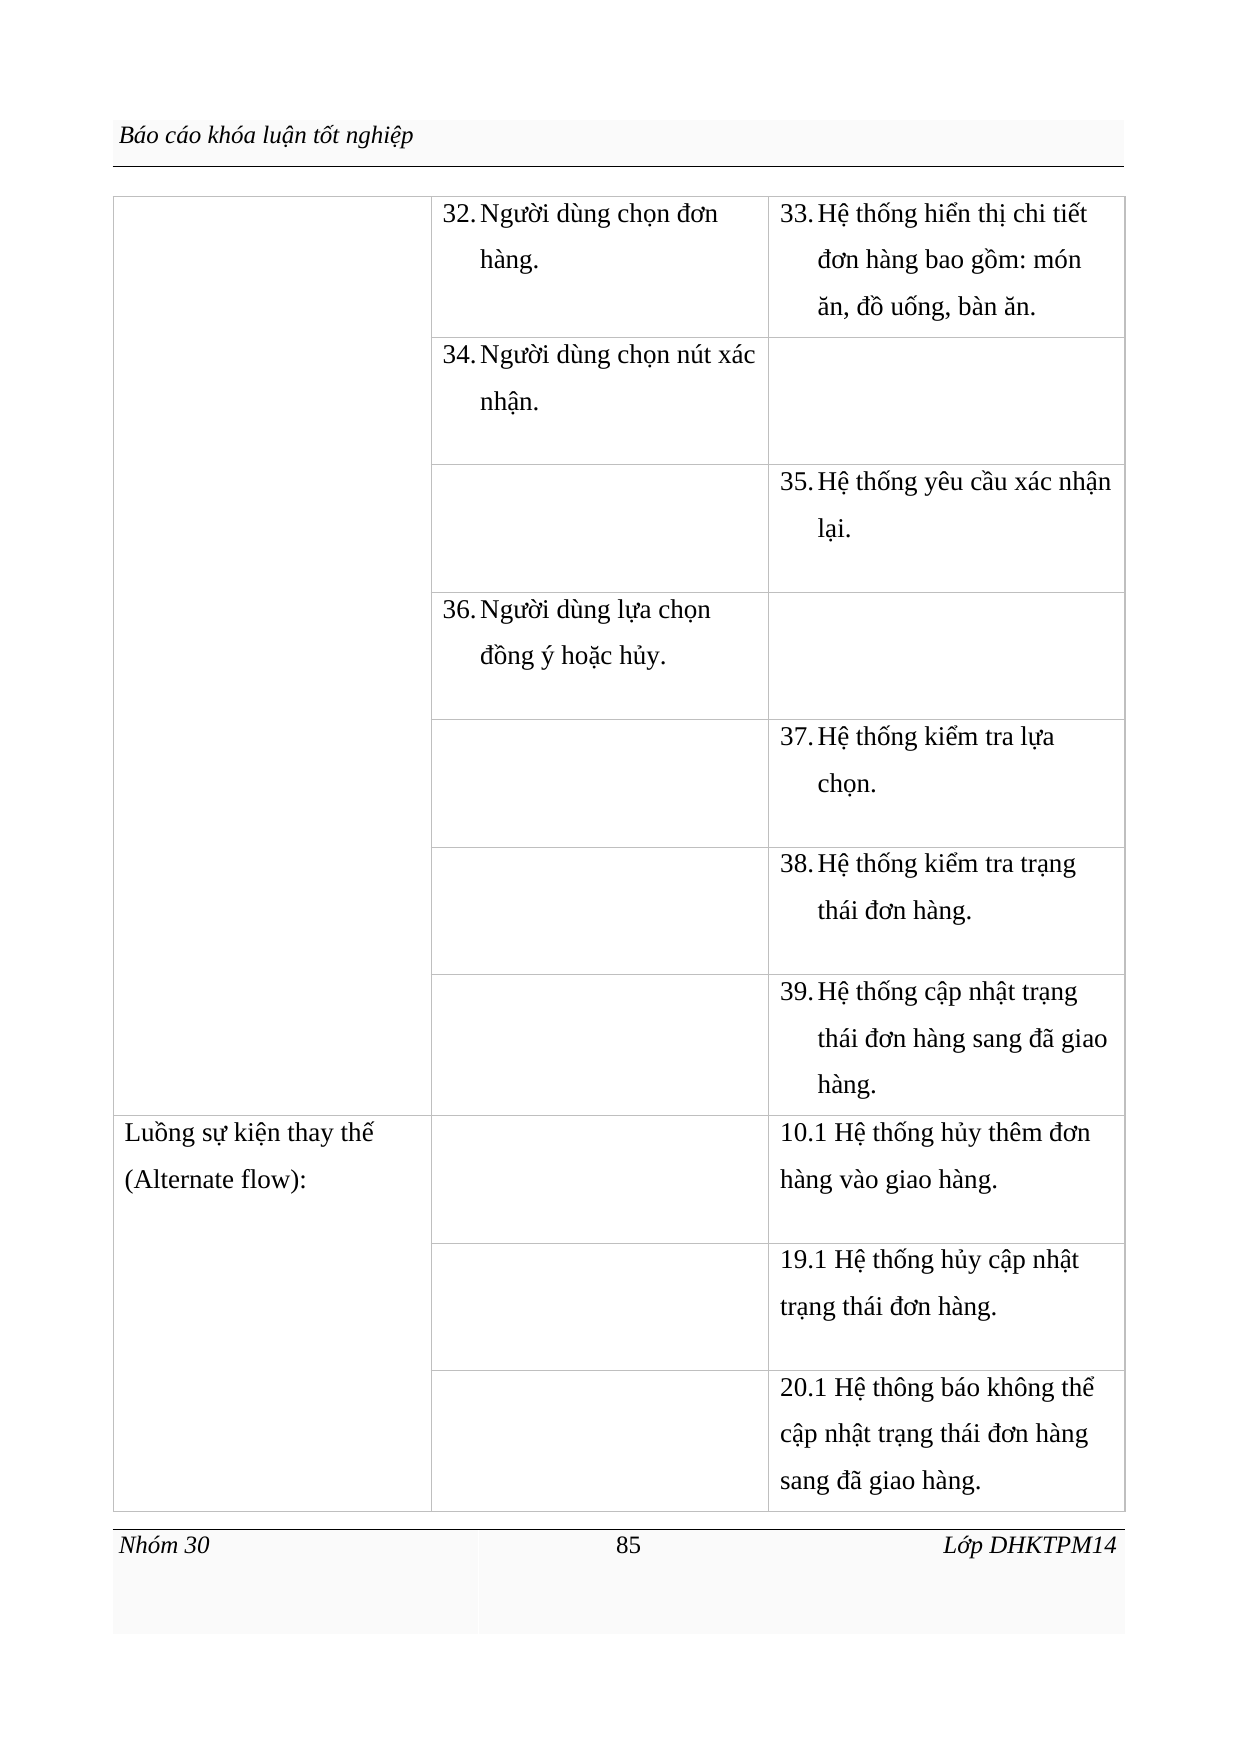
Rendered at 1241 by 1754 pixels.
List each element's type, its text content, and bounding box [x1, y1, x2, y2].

table_cell 20.1 Hệ thông báo không thể cập nhật trạng thái đơn hàng sang đã giao hàng. [769, 1371, 1124, 1511]
table_cell Hệ thống hiển thị chi tiết đơn hàng bao gồm: món ăn, đồ uống, bàn ăn. [769, 197, 1124, 337]
table_cell Luồng sự kiện thay thế (Alternate flow): [114, 1116, 431, 1511]
table_cell [432, 1371, 768, 1511]
table_cell [769, 338, 1124, 464]
table_cell 19.1 Hệ thống hủy cập nhật trạng thái đơn hàng. [769, 1244, 1124, 1370]
table_cell [769, 593, 1124, 719]
table_cell [432, 975, 768, 1115]
table_cell [432, 1244, 768, 1370]
table_cell Người dùng chọn nút xác nhận. [432, 338, 768, 464]
table_cell 10.1 Hệ thống hủy thêm đơn hàng vào giao hàng. [769, 1116, 1124, 1242]
table_cell Người dùng lựa chọn đồng ý hoặc hủy. [432, 593, 768, 719]
table_cell Hệ thống kiểm tra trạng thái đơn hàng. [769, 848, 1124, 974]
table_cell Người dùng chọn đơn hàng. [432, 197, 768, 337]
table_cell [432, 720, 768, 847]
table_cell [432, 465, 768, 592]
table_cell [432, 848, 768, 974]
table_cell Hệ thống yêu cầu xác nhận lại. [769, 465, 1124, 592]
table_cell Hệ thống kiểm tra lựa chọn. [769, 720, 1124, 847]
table_cell [432, 1116, 768, 1242]
table_cell Hệ thống cập nhật trạng thái đơn hàng sang đã giao hàng. [769, 975, 1124, 1115]
